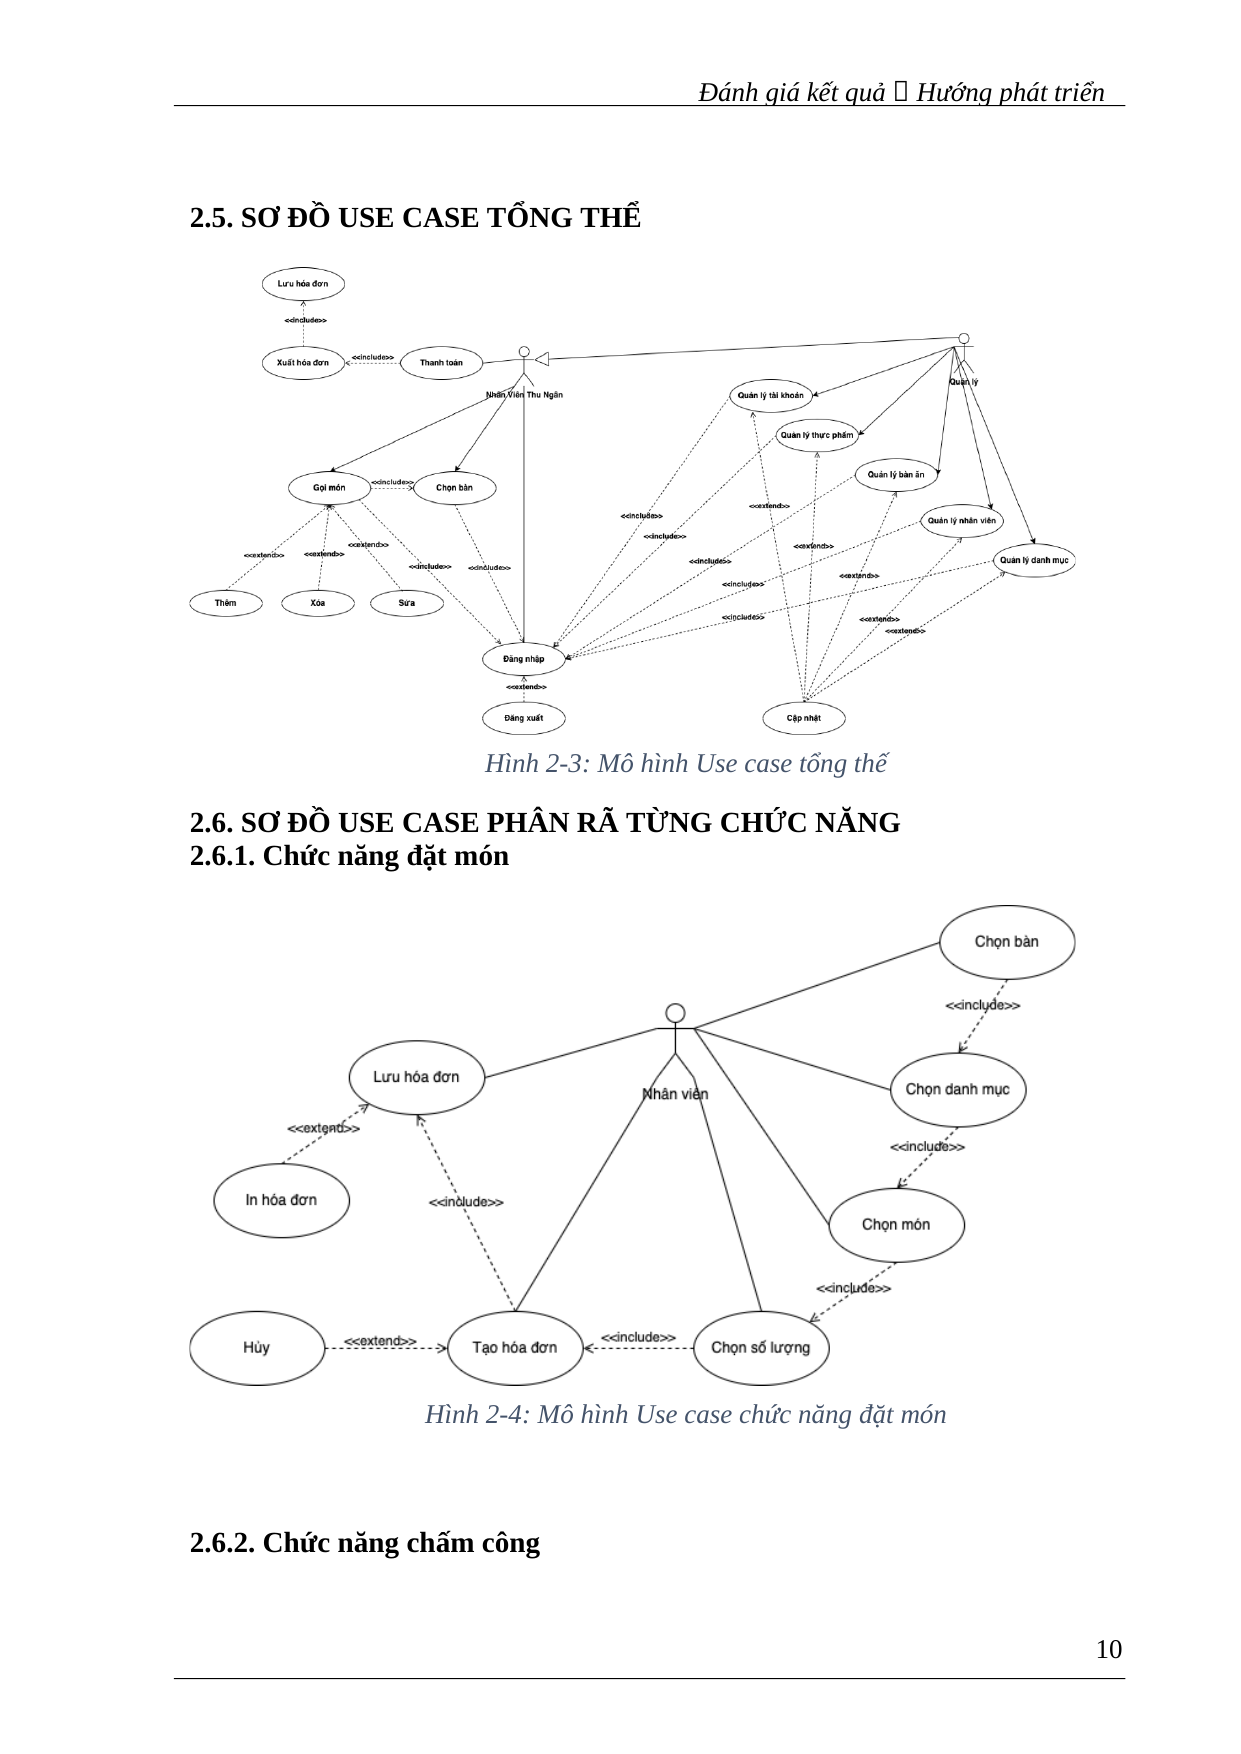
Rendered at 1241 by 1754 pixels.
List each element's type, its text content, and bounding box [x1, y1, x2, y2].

text 2.6. SƠ ĐỒ USE CASE PHÂN RÃ TỪNG CHỨC NĂNG [114, 805, 1196, 838]
picture [189, 905, 1076, 1386]
text Hình 2-4: Mô hình Use case chức năng đặt món [251, 1398, 1124, 1429]
text 2.6.1. Chức năng đặt món [114, 838, 1196, 872]
text 2.6.2. Chức năng chấm công [114, 1525, 1196, 1559]
picture [189, 267, 1076, 735]
text Hình 2-3: Mô hình Use case tổng thế [251, 747, 1124, 778]
text 2.5. SƠ ĐỒ USE CASE TỔNG THỂ [114, 201, 1196, 234]
